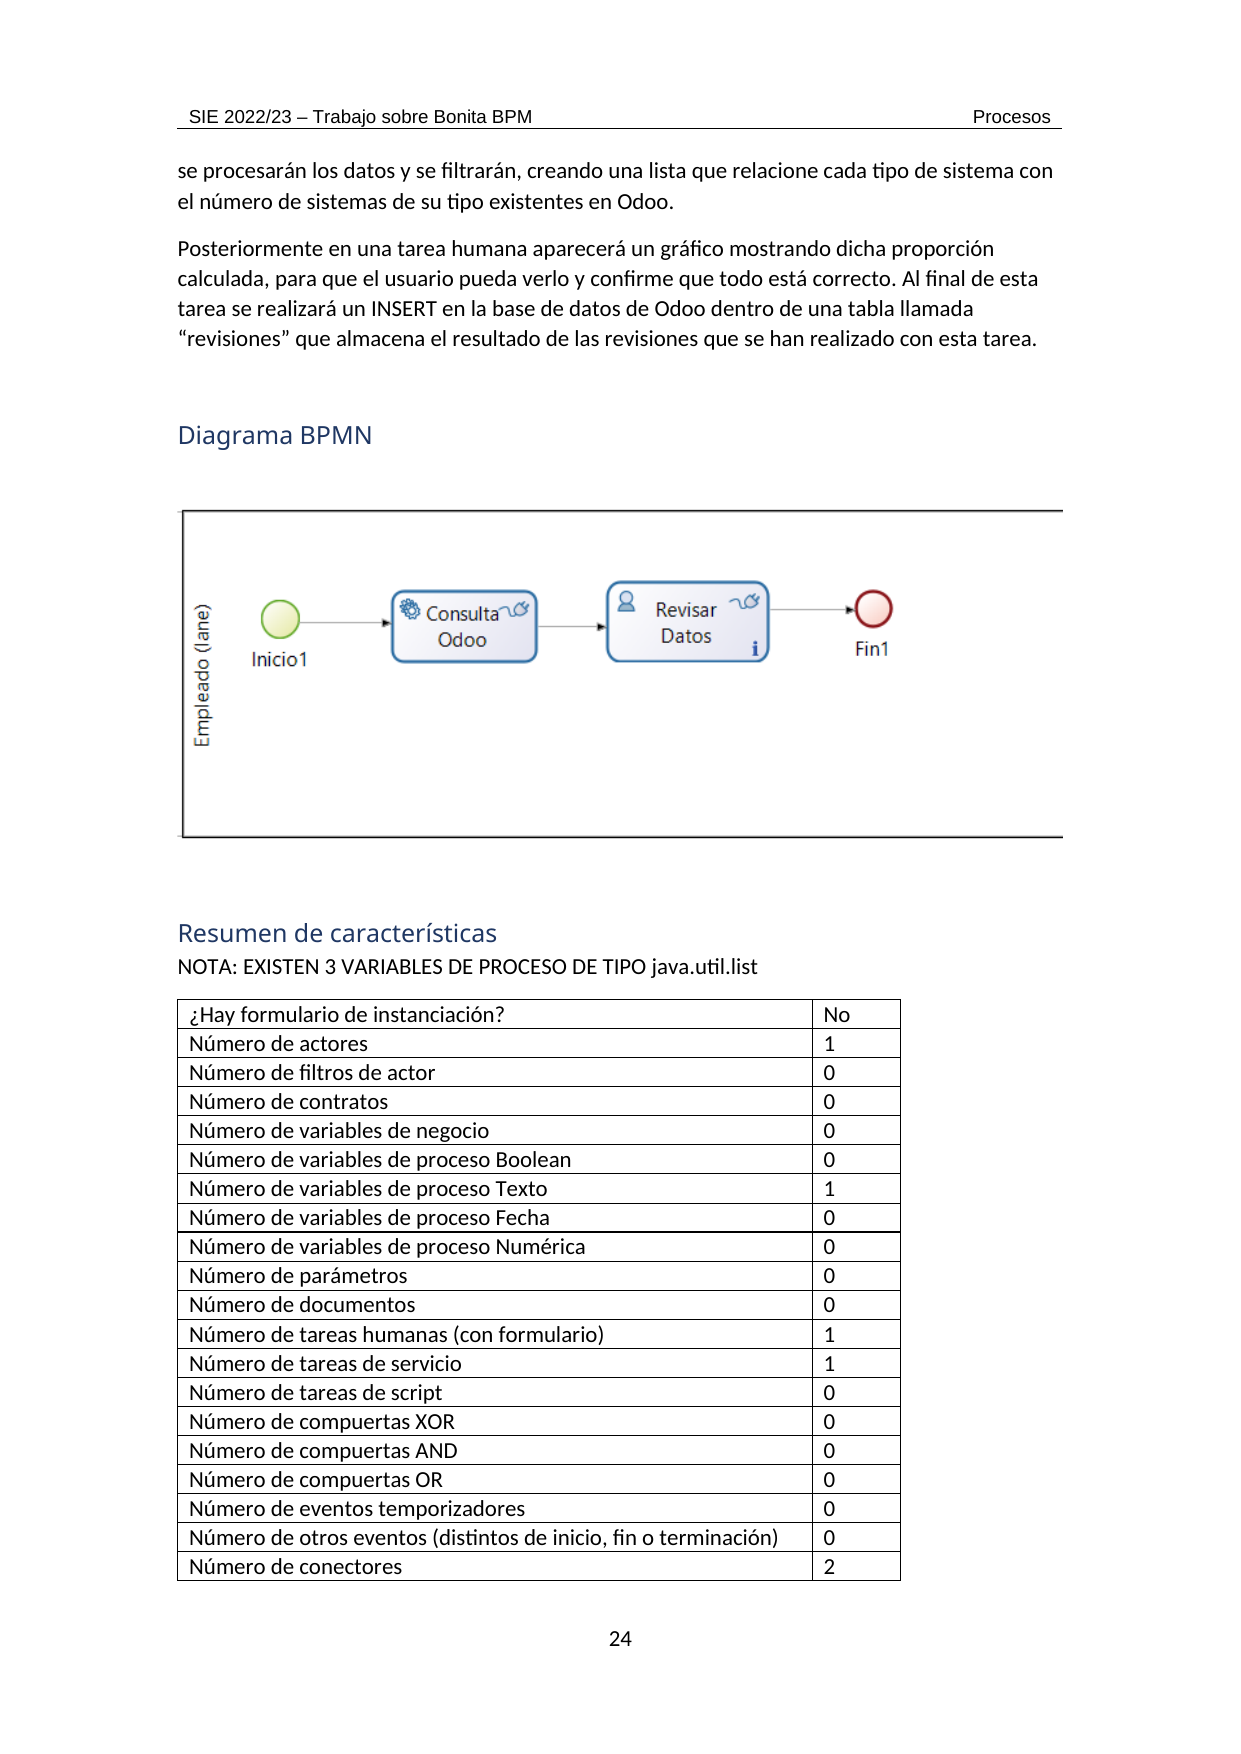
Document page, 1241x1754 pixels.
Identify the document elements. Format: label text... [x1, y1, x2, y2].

subtitle Diagrama BPMN [177, 418, 1063, 452]
table_cell Número de variables de proceso Fecha [178, 1204, 812, 1231]
table_cell Número de filtros de actor [178, 1058, 812, 1086]
table_cell Número de otros eventos (distintos de inicio, fin o terminación) [178, 1523, 812, 1551]
table_cell 0 [813, 1378, 900, 1406]
table_cell 1 [813, 1320, 900, 1348]
table_cell Número de eventos temporizadores [178, 1494, 812, 1522]
table_cell 1 [813, 1349, 900, 1377]
table_cell 0 [813, 1116, 900, 1144]
table_cell Número de variables de proceso Numérica [178, 1233, 812, 1261]
table_cell Número de tareas de servicio [178, 1349, 812, 1377]
table_cell 2 [813, 1552, 900, 1580]
table_cell 0 [813, 1145, 900, 1173]
table_cell Número de variables de proceso Texto [178, 1174, 812, 1202]
table_cell Número de compuertas AND [178, 1436, 812, 1464]
table_cell Número de compuertas OR [178, 1465, 812, 1493]
text Posteriormente en una tarea humana aparecerá un gráfico mostrando dicha proporción calculada, para que el usuario pueda verlo y confirme que todo está correcto. Al final de esta tarea se realizará un INSERT en la base de datos de Odoo dentro de una tabla llamada “revisiones” que almacena el resultado de las revisiones que se han realizado con esta tarea. [177, 234, 1063, 352]
subtitle Resumen de características [177, 915, 1063, 949]
table_cell 0 [813, 1291, 900, 1319]
table_cell Número de tareas de script [178, 1378, 812, 1406]
table_cell 0 [813, 1262, 900, 1289]
table_cell 1 [813, 1174, 900, 1202]
table_cell 0 [813, 1465, 900, 1493]
table_header No [813, 1000, 900, 1028]
table_cell 0 [813, 1204, 900, 1231]
table_cell Número de variables de proceso Boolean [178, 1145, 812, 1173]
table_cell Número de tareas humanas (con formulario) [178, 1320, 812, 1348]
table_cell 0 [813, 1494, 900, 1522]
text NOTA: EXISTEN 3 VARIABLES DE PROCESO DE TIPO java.util.list [177, 952, 1063, 980]
table_cell Número de variables de negocio [178, 1116, 812, 1144]
picture [177, 501, 1063, 850]
table_cell 0 [813, 1407, 900, 1435]
table_cell 0 [813, 1436, 900, 1464]
table_cell Número de actores [178, 1029, 812, 1057]
table_cell 0 [813, 1233, 900, 1261]
table_cell 0 [813, 1523, 900, 1551]
table_cell 0 [813, 1058, 900, 1086]
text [177, 157, 1063, 215]
table_cell Número de conectores [178, 1552, 812, 1580]
table_header ¿Hay formulario de instanciación? [178, 1000, 812, 1028]
table_cell 1 [813, 1029, 900, 1057]
table_cell 0 [813, 1087, 900, 1115]
table_cell Número de contratos [178, 1087, 812, 1115]
table_cell Número de documentos [178, 1291, 812, 1319]
table_cell Número de compuertas XOR [178, 1407, 812, 1435]
table_cell Número de parámetros [178, 1262, 812, 1289]
